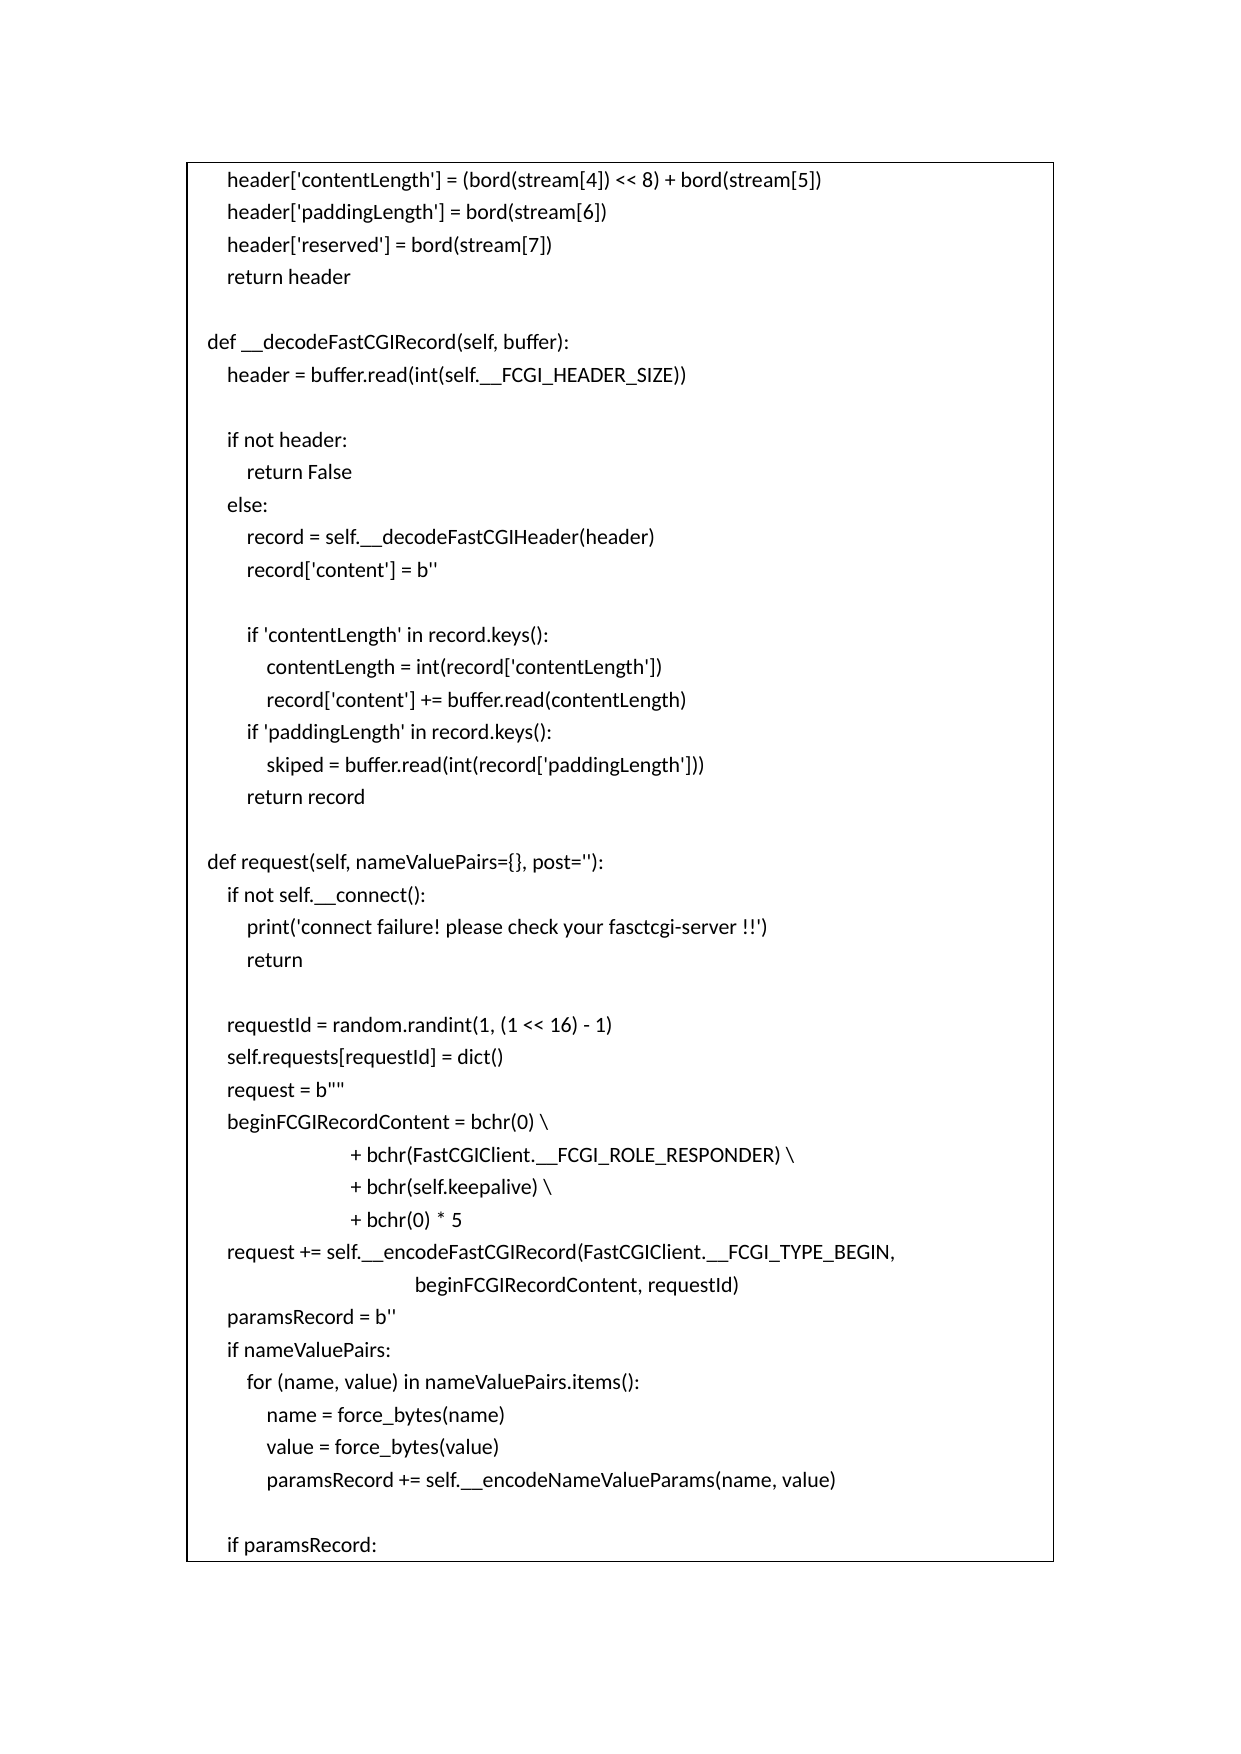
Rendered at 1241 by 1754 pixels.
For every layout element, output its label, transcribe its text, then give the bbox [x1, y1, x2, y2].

text beginFCGIRecordContent = bchr(0) \ [188, 1106, 1053, 1138]
text self.requests[requestId] = dict() [188, 1041, 1053, 1073]
text else: [188, 488, 1053, 521]
text request += self.__encodeFastCGIRecord(FastCGIClient.__FCGI_TYPE_BEGIN, [188, 1236, 1053, 1268]
text record['content'] = b'' [188, 553, 1053, 586]
text def __decodeFastCGIRecord(self, buffer): [188, 326, 1053, 358]
text return header [188, 261, 1053, 293]
text skiped = buffer.read(int(record['paddingLength'])) [188, 748, 1053, 781]
text return False [188, 456, 1053, 488]
text record['content'] += buffer.read(contentLength) [188, 683, 1053, 716]
text if nameValuePairs: [188, 1333, 1053, 1366]
text paramsRecord += self.__encodeNameValueParams(name, value) [188, 1463, 1053, 1496]
text print('connect failure! please check your fasctcgi-server !!') [188, 911, 1053, 943]
text def request(self, nameValuePairs={}, post=''): [188, 846, 1053, 878]
text value = force_bytes(value) [188, 1431, 1053, 1463]
text for (name, value) in nameValuePairs.items(): [188, 1366, 1053, 1398]
text if not self.__connect(): [188, 878, 1053, 911]
text requestId = random.randint(1, (1 << 16) - 1) [188, 1008, 1053, 1041]
text header['reserved'] = bord(stream[7]) [188, 228, 1053, 261]
text name = force_bytes(name) [188, 1398, 1053, 1431]
text if 'contentLength' in record.keys(): [188, 618, 1053, 651]
text record = self.__decodeFastCGIHeader(header) [188, 521, 1053, 553]
text return record [188, 781, 1053, 813]
text + bchr(FastCGIClient.__FCGI_ROLE_RESPONDER) \ [188, 1138, 1053, 1171]
text header = buffer.read(int(self.__FCGI_HEADER_SIZE)) [188, 358, 1053, 391]
text contentLength = int(record['contentLength']) [188, 651, 1053, 683]
text + bchr(0) * 5 [188, 1203, 1053, 1236]
text paramsRecord = b'' [188, 1301, 1053, 1333]
text if paramsRecord: [188, 1527, 1053, 1561]
text return [188, 943, 1053, 976]
text + bchr(self.keepalive) \ [188, 1171, 1053, 1203]
text header['paddingLength'] = bord(stream[6]) [188, 196, 1053, 228]
text if not header: [188, 423, 1053, 456]
text beginFCGIRecordContent, requestId) [188, 1268, 1053, 1301]
text if 'paddingLength' in record.keys(): [188, 716, 1053, 748]
text header['contentLength'] = (bord(stream[4]) << 8) + bord(stream[5]) [188, 163, 1053, 196]
text request = b"" [188, 1073, 1053, 1106]
